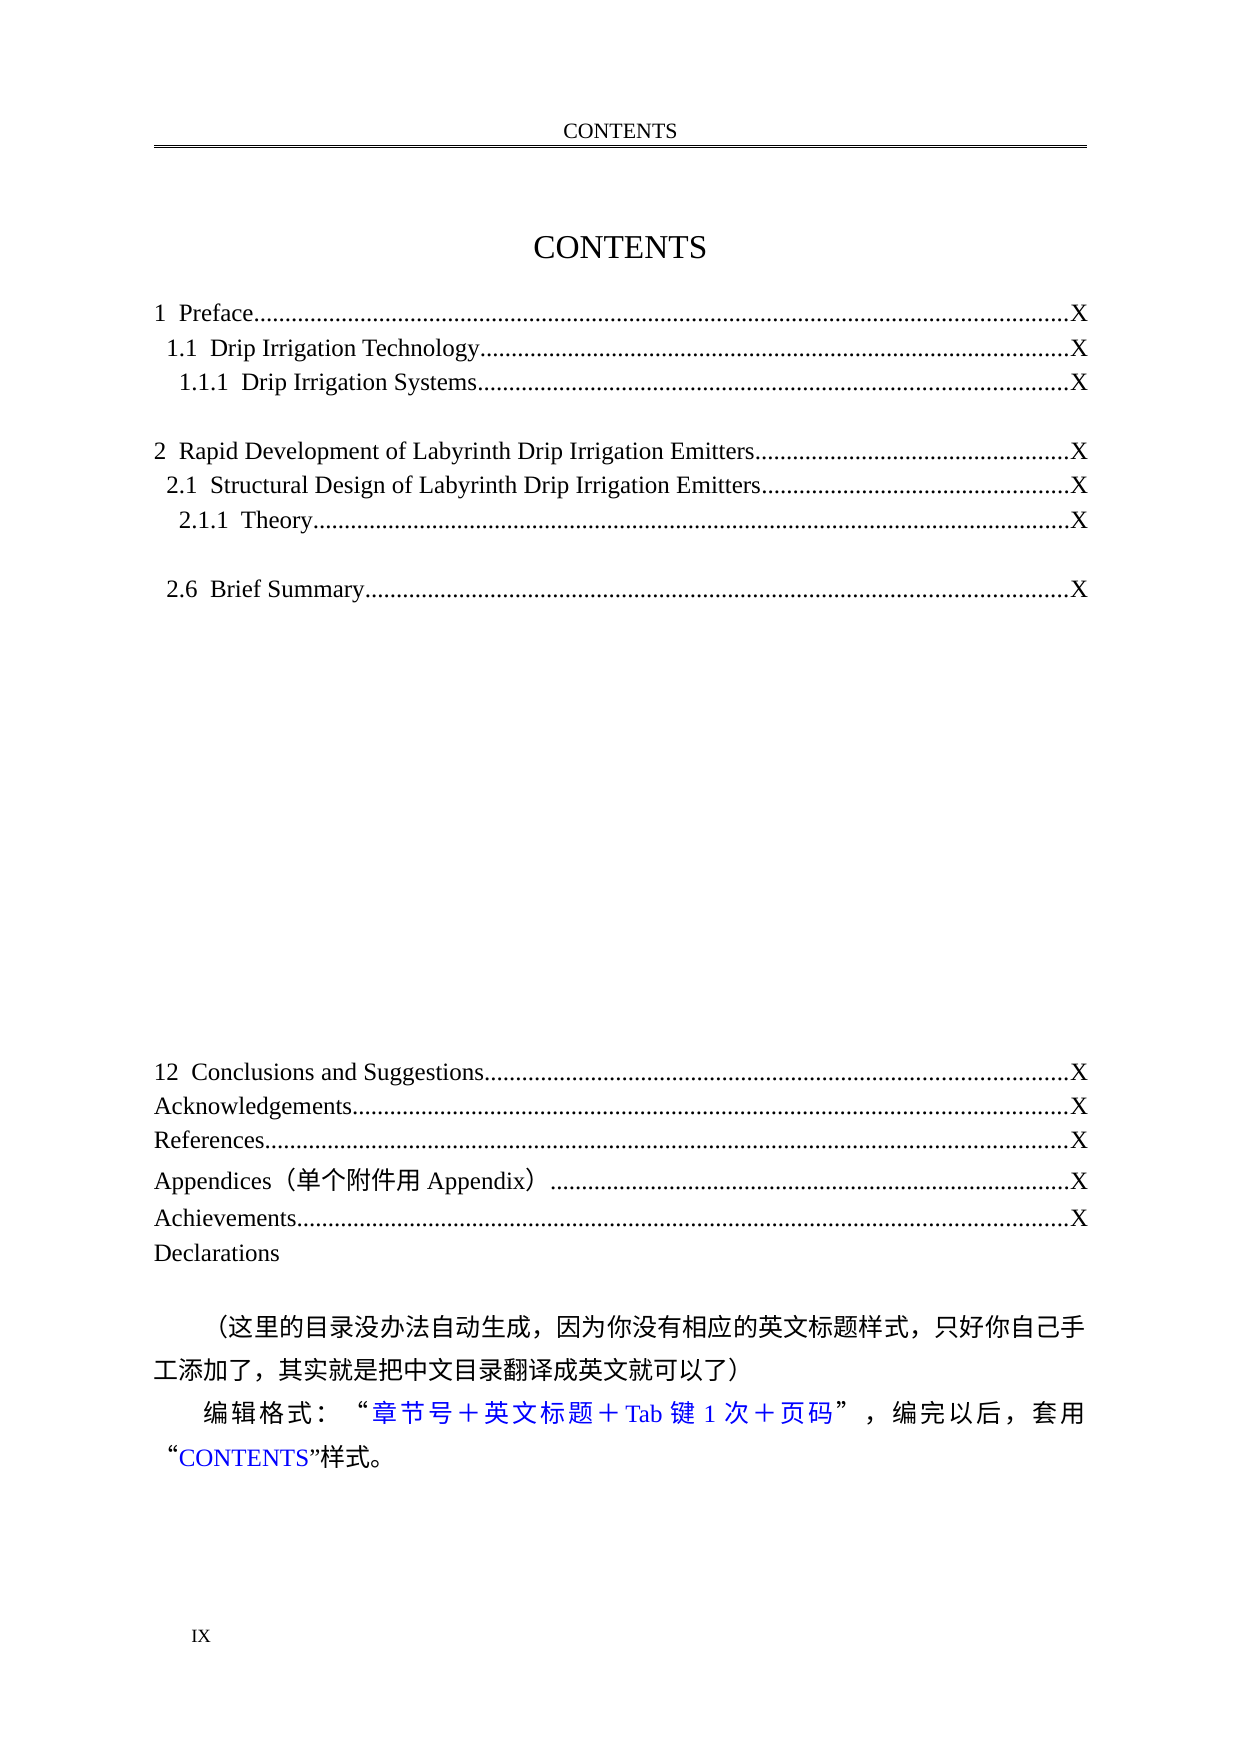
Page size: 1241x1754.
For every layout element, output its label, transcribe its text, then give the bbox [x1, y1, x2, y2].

text 2.6 Brief Summary X [153, 574, 1087, 603]
text References X [153, 1126, 1087, 1154]
text 编辑格式：“章节号＋英文标题＋Tab键1次＋页码”，编完以后，套用“CONTENTS”样式。 [153, 1394, 1087, 1473]
text 2.1.1 Theory X [153, 505, 1087, 534]
text 1 Preface X [153, 298, 1087, 327]
text 1.1 Drip Irrigation Technology X [153, 333, 1087, 361]
text Achievements X [153, 1203, 1087, 1232]
text Appendices（单个附件用Appendix） X [153, 1160, 1087, 1196]
text Acknowledgements X [153, 1091, 1087, 1120]
text Declarations [153, 1238, 1087, 1267]
text （这里的目录没办法自动生成，因为你没有相应的英文标题样式，只好你自己手工添加了，其实就是把中文目录翻译成英文就可以了） [153, 1307, 1087, 1387]
text 1.1.1 Drip Irrigation Systems X [153, 367, 1087, 396]
text 2 Rapid Development of Labyrinth Drip Irrigation Emitters X [153, 436, 1087, 465]
text 12 Conclusions and Suggestions X [153, 1057, 1087, 1085]
text 2.1 Structural Design of Labyrinth Drip Irrigation Emitters X [153, 471, 1087, 499]
text CONTENTS [153, 227, 1087, 266]
